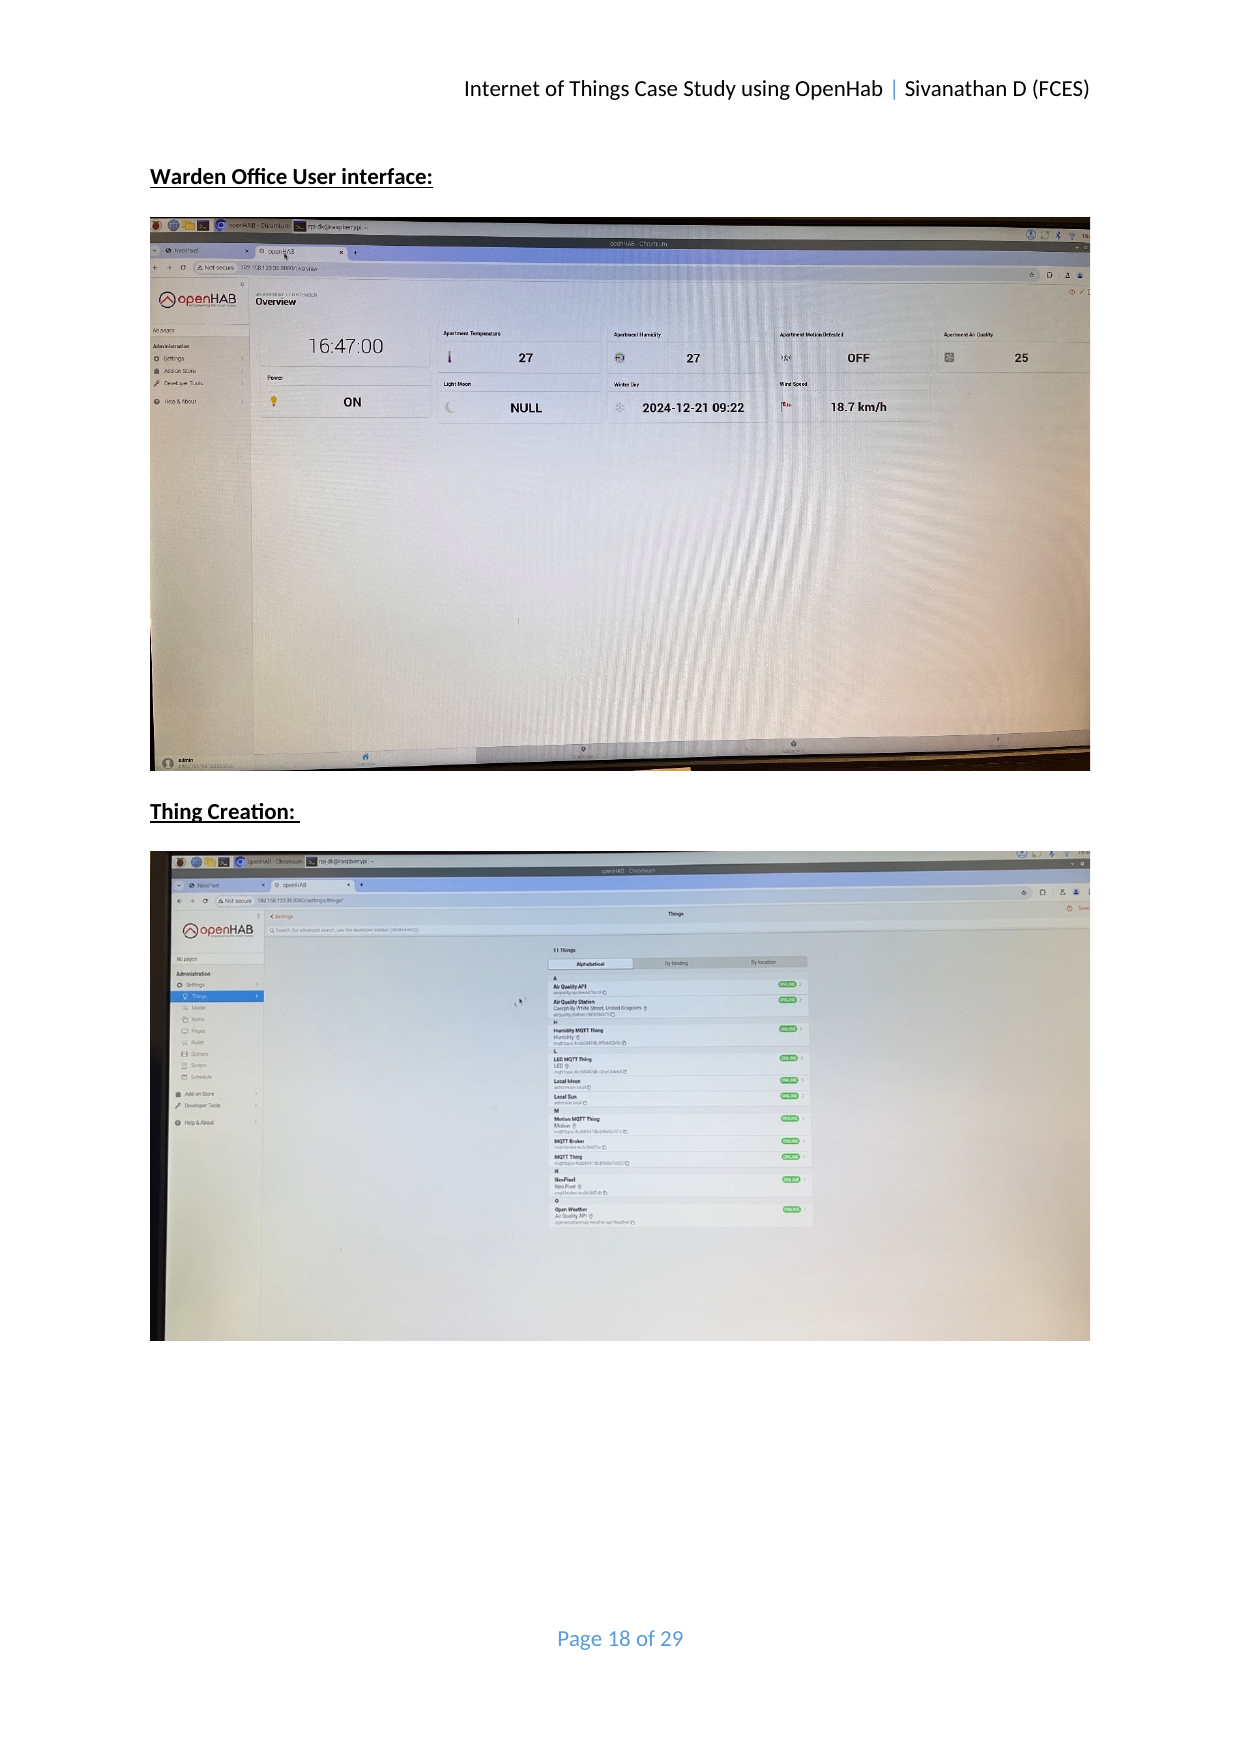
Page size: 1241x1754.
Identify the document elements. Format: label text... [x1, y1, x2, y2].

text Warden Office User interface: [150, 162, 1090, 191]
picture [150, 851, 1091, 1341]
picture [150, 217, 1091, 771]
text Thing Creation: [150, 797, 1090, 825]
